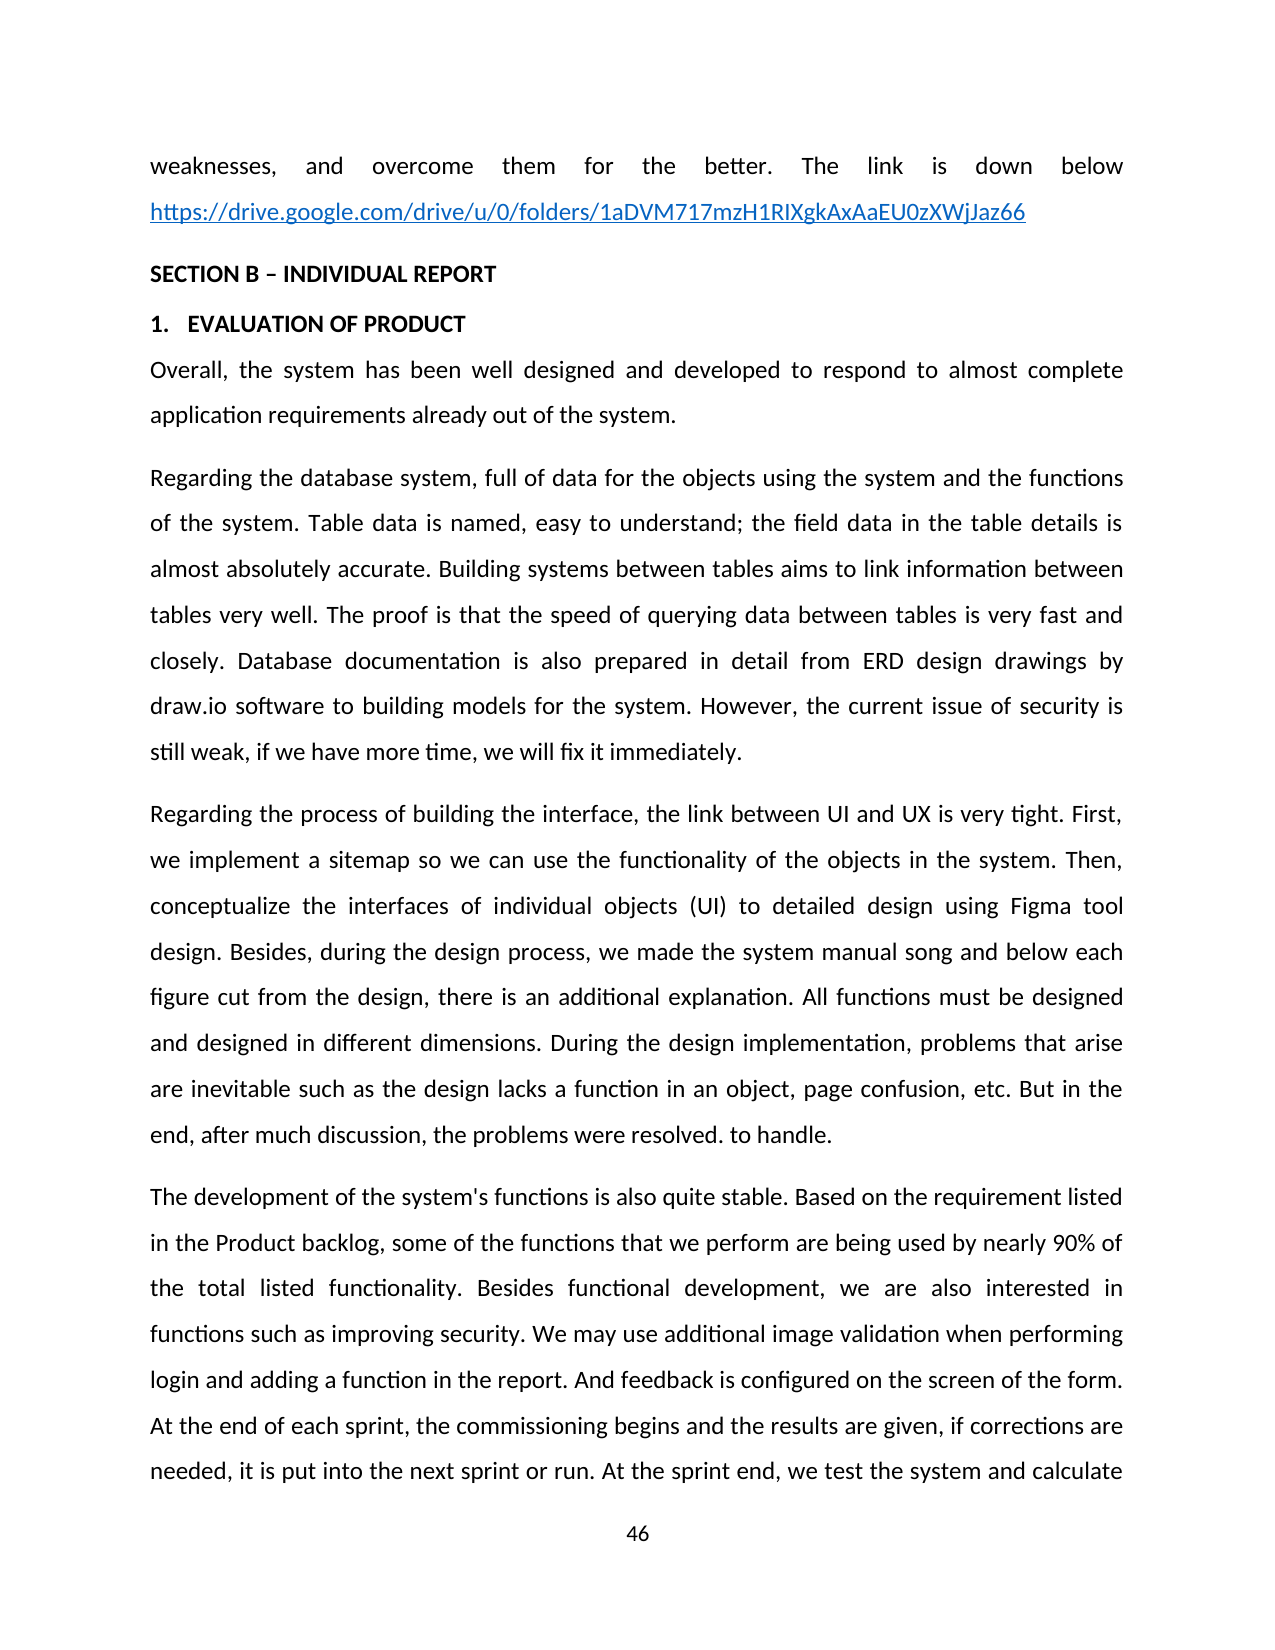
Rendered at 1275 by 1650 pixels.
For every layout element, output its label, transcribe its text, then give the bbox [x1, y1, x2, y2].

text Regarding the database system, full of data for the objects using the system and the functions of the system. Table data is named, easy to understand; the field data in the table details is almost absolutely accurate. Building systems between tables aims to link information between tables very well. The proof is that the speed of querying data between tables is very fast and closely. Database documentation is also prepared in detail from ERD design drawings by draw.io software to building models for the system. However, the current issue of security is still weak, if we have more time, we will fix it immediately. [150, 462, 1125, 767]
text Regarding the process of building the interface, the link between UI and UX is very tight. First, we implement a sitemap so we can use the functionality of the objects in the system. Then, conceptualize the interfaces of individual objects (UI) to detailed design using Figma tool design. Besides, during the design process, we made the system manual song and below each figure cut from the design, there is an additional explanation. All functions must be designed and designed in different dimensions. During the design implementation, problems that arise are inevitable such as the design lacks a function in an object, page confusion, etc. But in the end, after much discussion, the problems were resolved. to handle. [150, 799, 1125, 1149]
subtitle SECTION B – INDIVIDUAL REPORT [150, 258, 1125, 289]
subtitle EVALUATION OF PRODUCT [150, 308, 1125, 338]
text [150, 1181, 1125, 1486]
text Overall, the system has been well designed and developed to respond to almost complete application requirements already out of the system. [150, 354, 1125, 430]
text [150, 150, 1125, 226]
